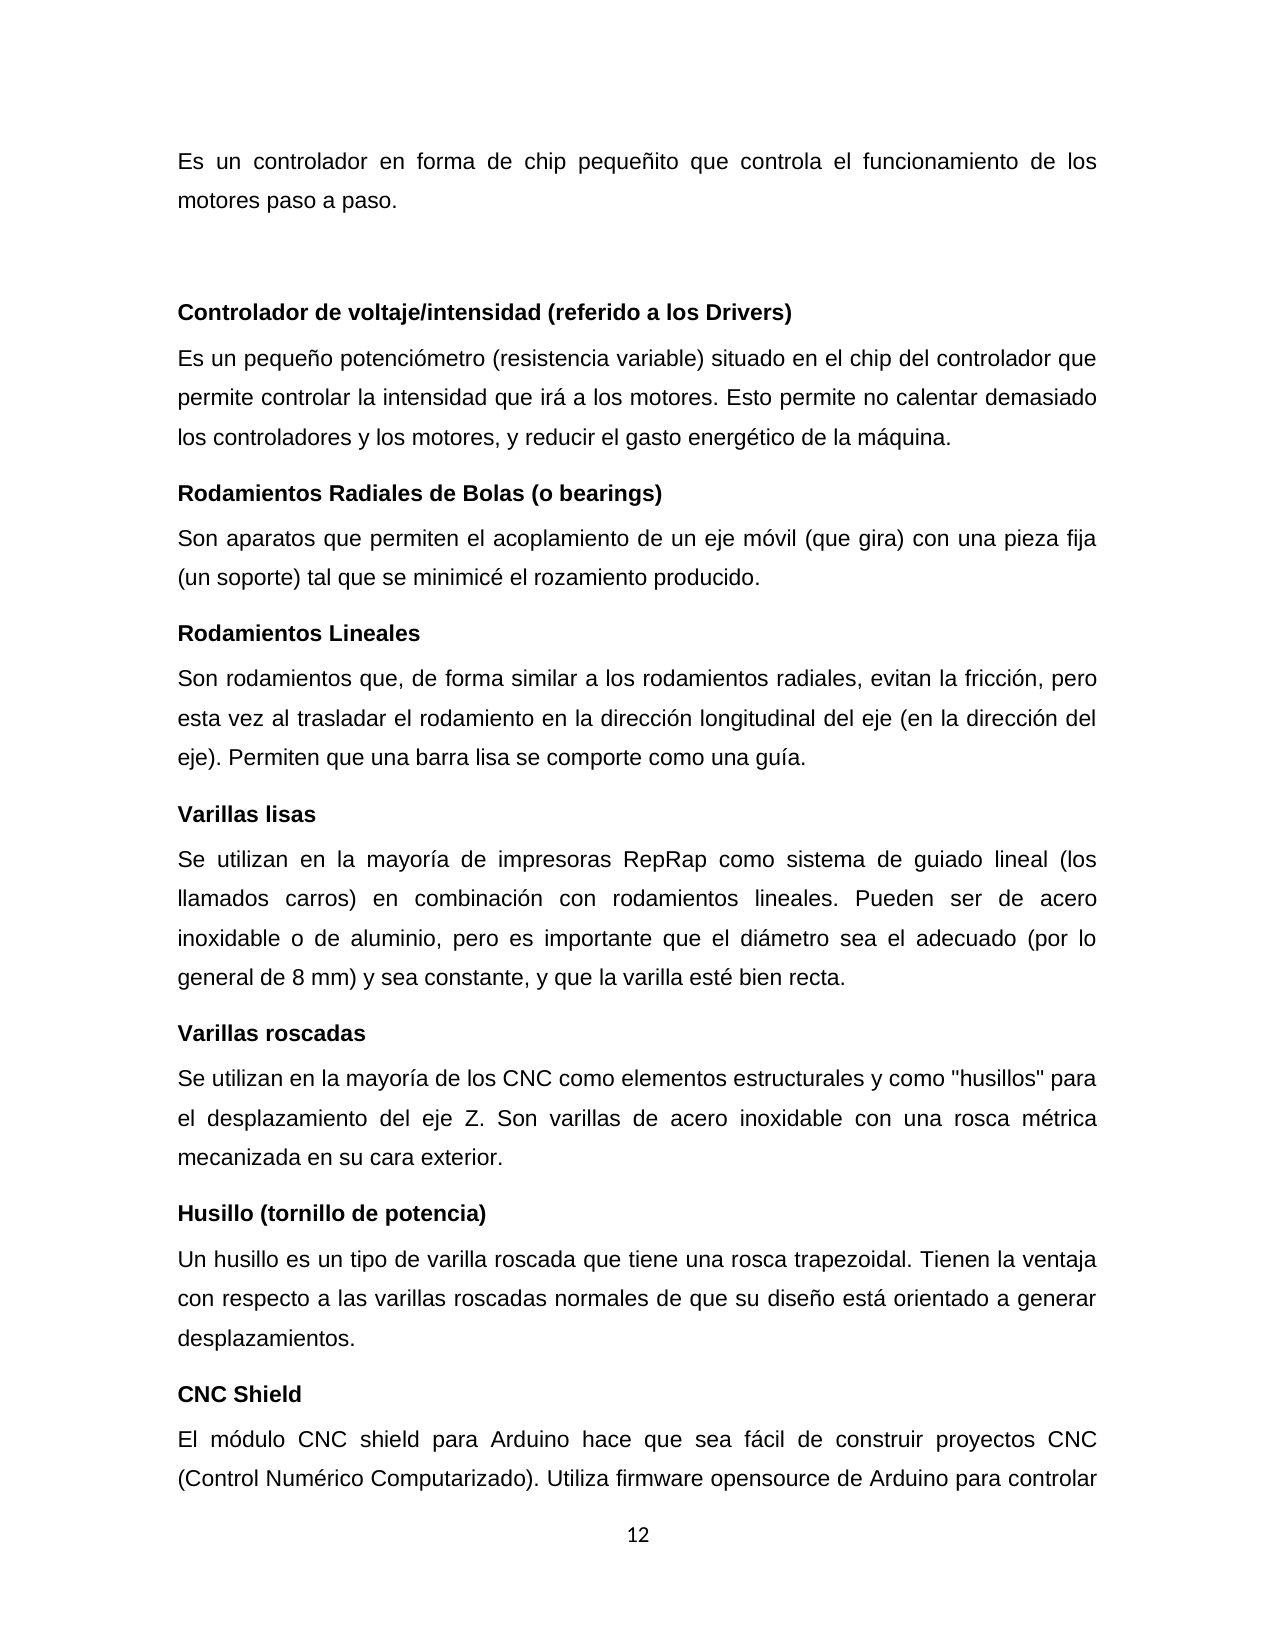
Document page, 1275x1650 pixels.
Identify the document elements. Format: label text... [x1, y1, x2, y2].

text Es un pequeño potenciómetro (resistencia variable) situado en el chip del controlador que permite controlar la intensidad que irá a los motores. Esto permite no calentar demasiado los controladores y los motores, y reducir el gasto energético de la máquina. [177, 344, 1098, 450]
text Rodamientos Radiales de Bolas (o bearings) [177, 479, 1098, 506]
text Es un controlador en forma de chip pequeñito que controla el funcionamiento de los motores paso a paso. [177, 148, 1098, 213]
text Varillas roscadas [177, 1020, 1098, 1047]
text Son aparatos que permiten el acoplamiento de un eje móvil (que gira) con una pieza fija (un soporte) tal que se minimicé el rozamiento producido. [177, 525, 1098, 591]
text Un husillo es un tipo de varilla roscada que tiene una rosca trapezoidal. Tienen la ventaja con respecto a las varillas roscadas normales de que su diseño está orientado a generar desplazamientos. [177, 1246, 1098, 1351]
text Rodamientos Lineales [177, 620, 1098, 647]
text Se utilizan en la mayoría de impresoras RepRap como sistema de guiado lineal (los llamados carros) en combinación con rodamientos lineales. Pueden ser de acero inoxidable o de aluminio, pero es importante que el diámetro sea el adecuado (por lo general de 8 mm) y sea constante, y que la varilla esté bien recta. [177, 846, 1098, 990]
text Varillas lisas [177, 801, 1098, 827]
text Husillo (tornillo de potencia) [177, 1200, 1098, 1227]
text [177, 1426, 1098, 1492]
text Se utilizan en la mayoría de los CNC como elementos estructurales y como "husillos" para el desplazamiento del eje Z. Son varillas de acero inoxidable con una rosca métrica mecanizada en su cara exterior. [177, 1065, 1098, 1171]
text Son rodamientos que, de forma similar a los rodamientos radiales, evitan la fricción, pero esta vez al trasladar el rodamiento en la dirección longitudinal del eje (en la dirección del eje). Permiten que una barra lisa se comporte como una guía. [177, 665, 1098, 771]
text Controlador de voltaje/intensidad (referido a los Drivers) [177, 299, 1098, 326]
text CNC Shield [177, 1381, 1098, 1407]
